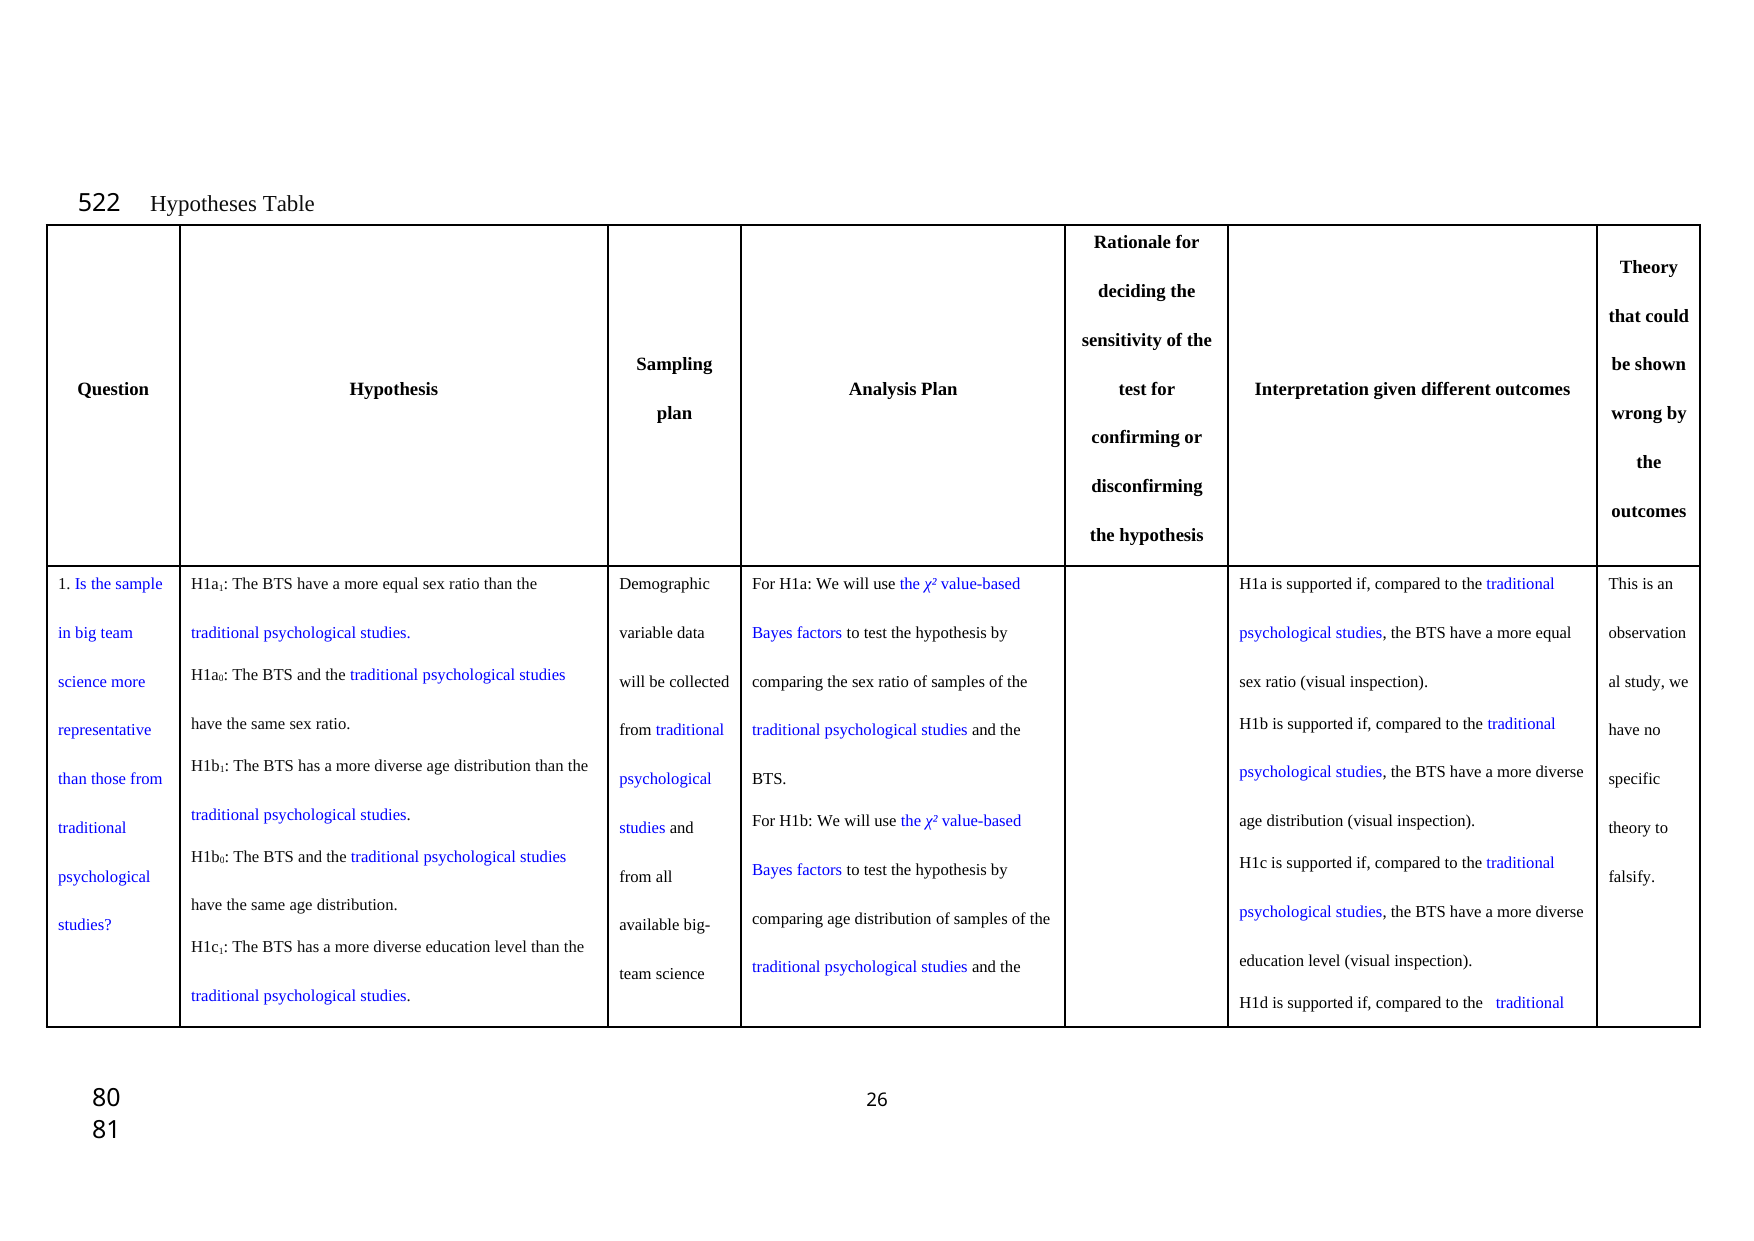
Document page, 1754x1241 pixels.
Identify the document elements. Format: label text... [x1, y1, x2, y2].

text Hypotheses Table [150, 187, 1604, 220]
table_header Sampling plan [609, 226, 740, 565]
table_header Theory that could be shown wrong by the outcomes [1598, 226, 1699, 565]
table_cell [609, 567, 740, 1026]
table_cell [1598, 567, 1699, 1026]
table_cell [48, 567, 179, 1026]
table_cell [1229, 567, 1596, 1026]
table_header Interpretation given different outcomes [1229, 226, 1596, 565]
table_cell [1066, 567, 1227, 1026]
table_header Question [48, 226, 179, 565]
table_header Analysis Plan [742, 226, 1064, 565]
table_header Rationale for deciding the sensitivity of the test for confirming or disconfirming the hypothesis [1066, 226, 1227, 565]
table_header Hypothesis [181, 226, 607, 565]
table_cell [742, 567, 1064, 1026]
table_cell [181, 567, 607, 1026]
